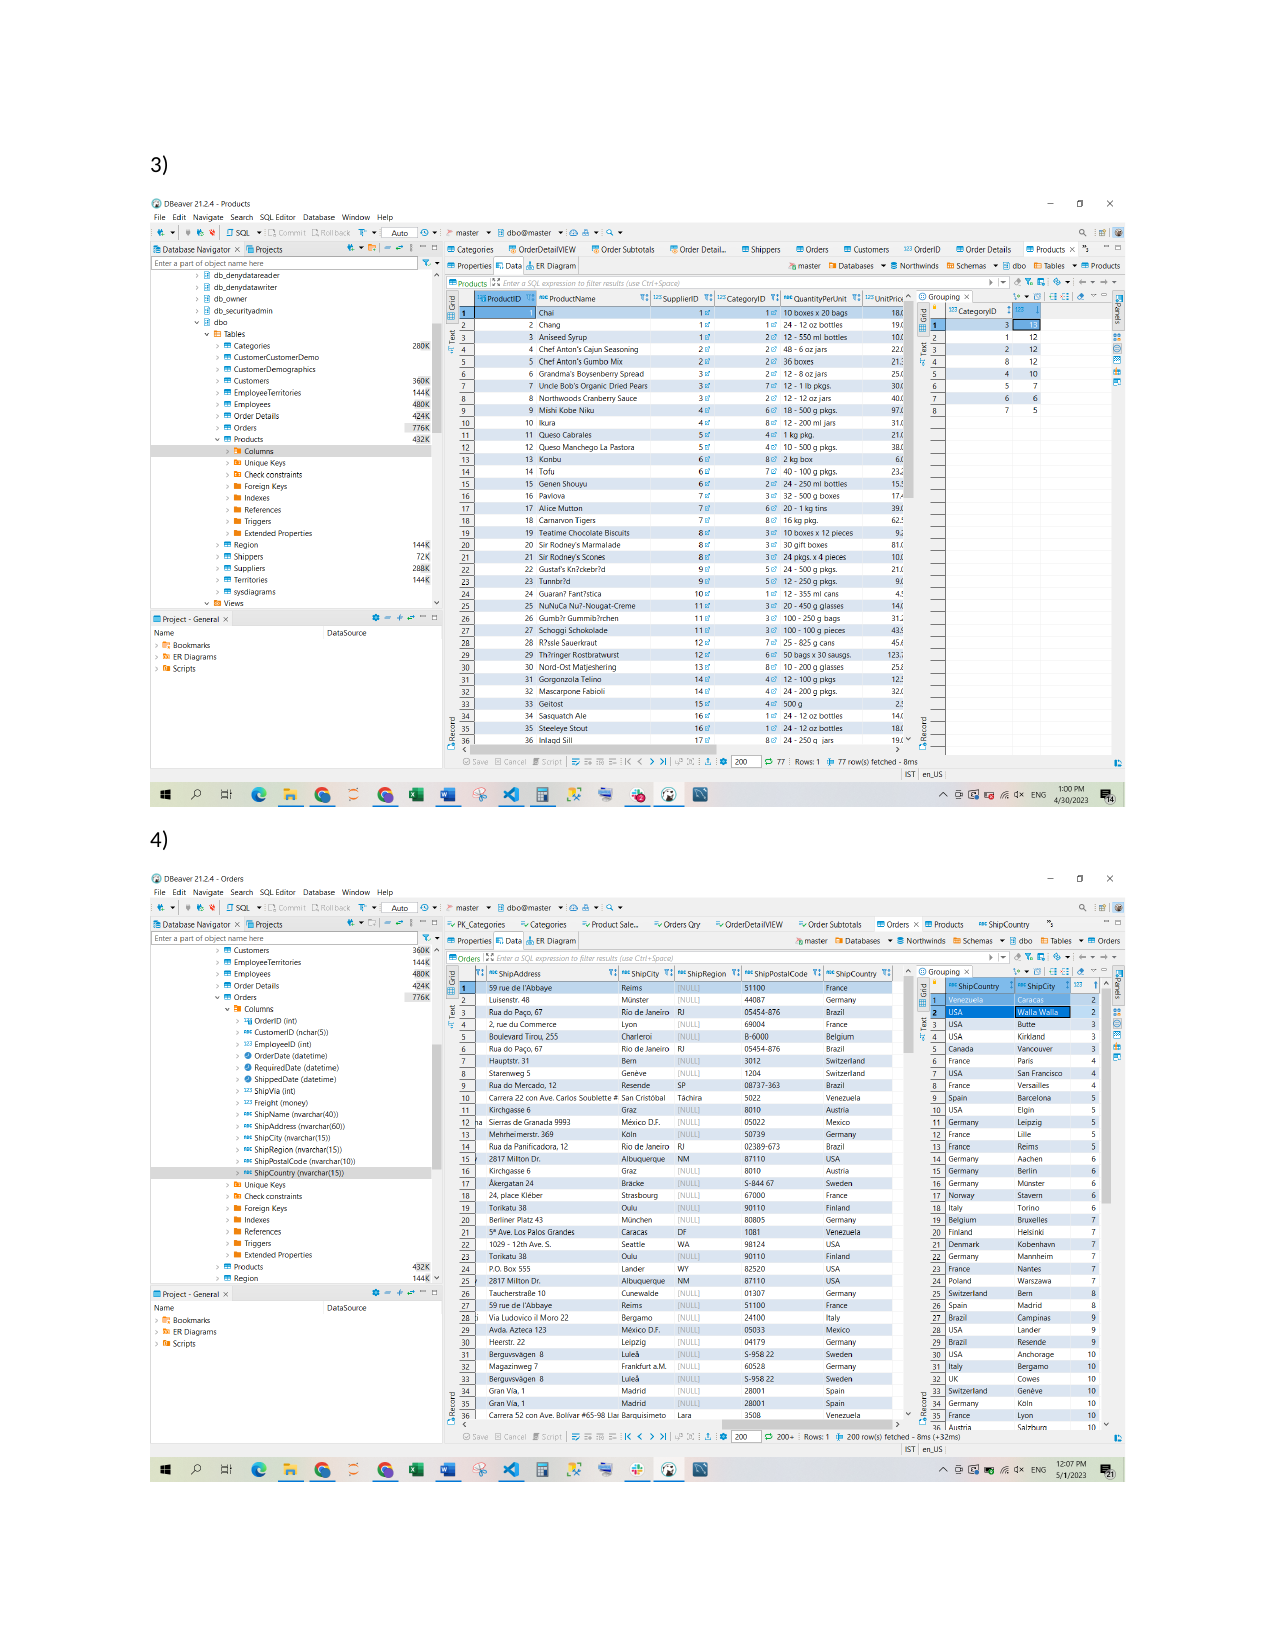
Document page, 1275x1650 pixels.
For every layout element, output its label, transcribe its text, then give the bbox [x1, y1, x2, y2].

picture [150, 196, 1125, 807]
text 4) [150, 825, 1125, 853]
text 3) [150, 150, 1125, 178]
picture [150, 872, 1125, 1482]
